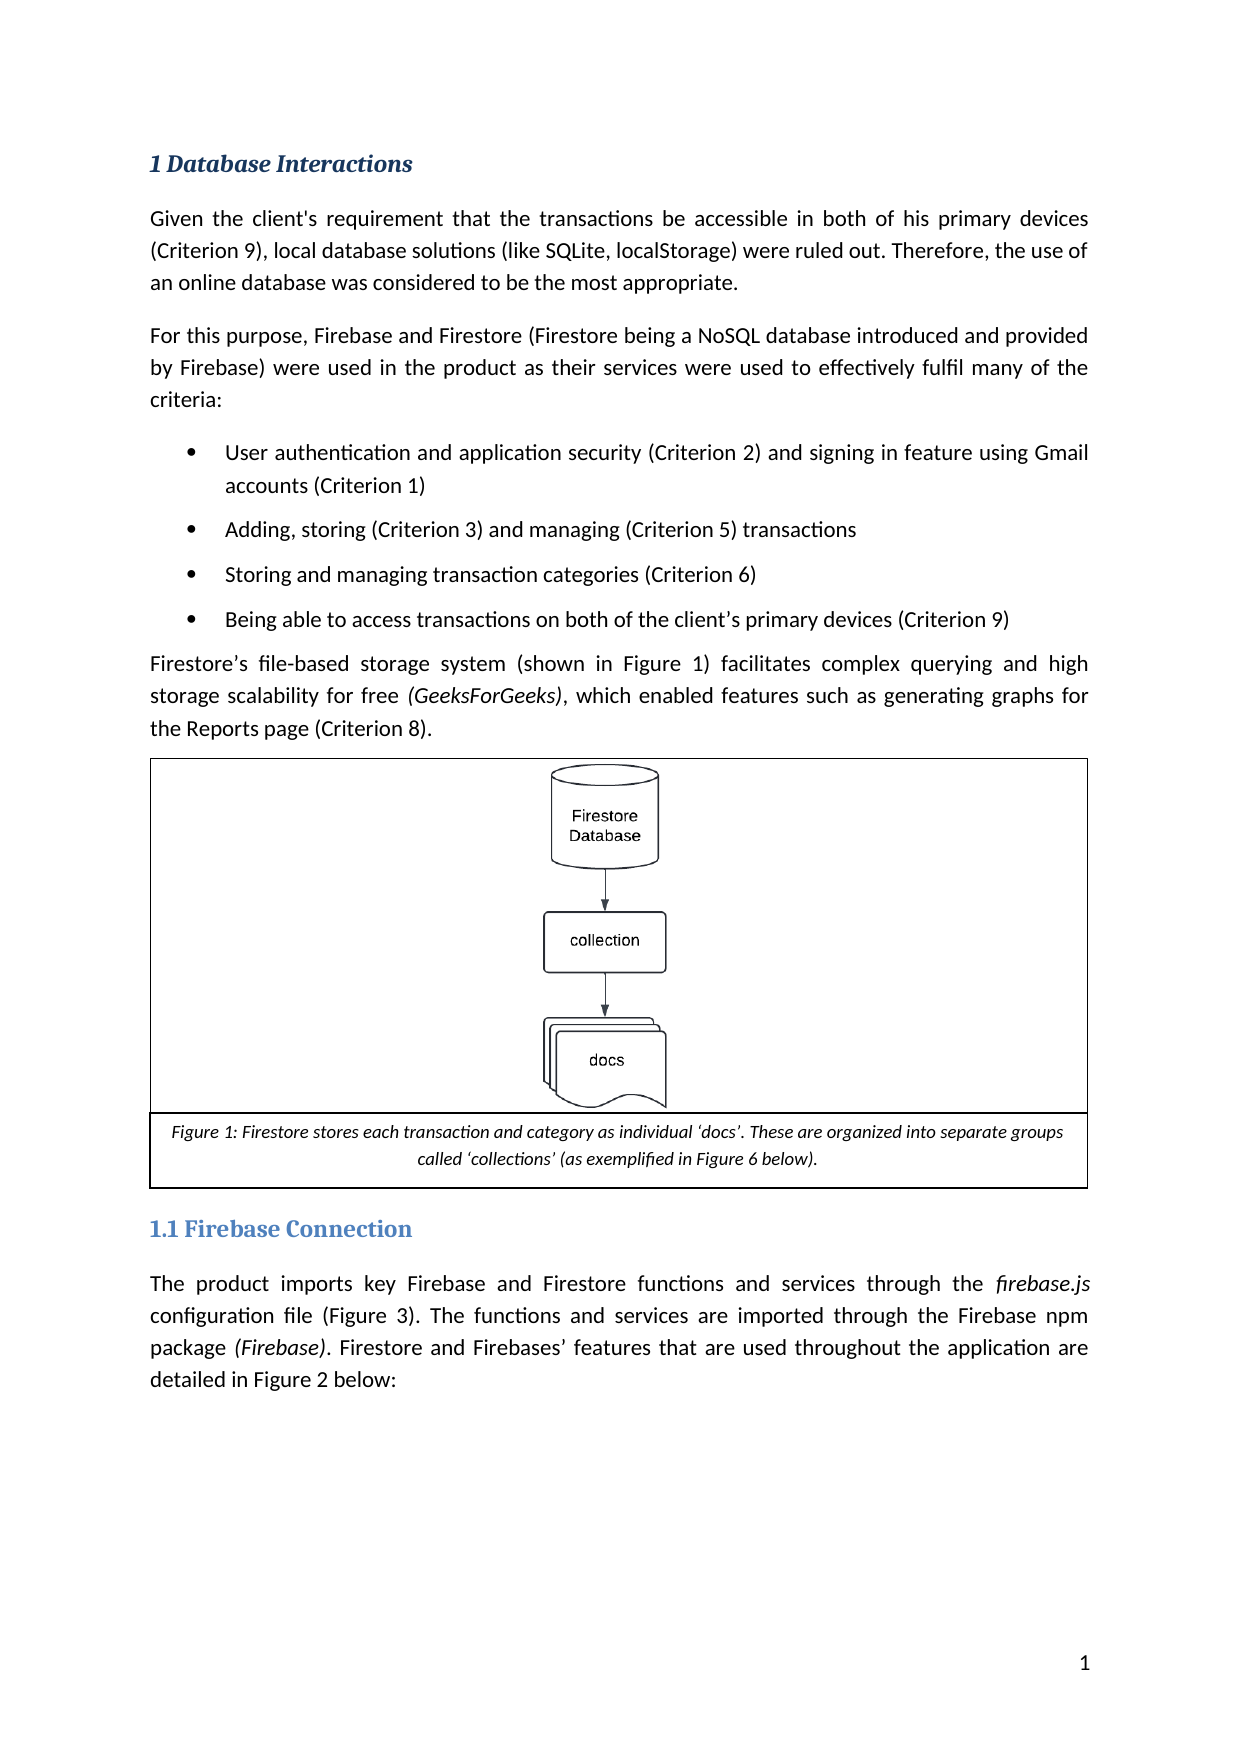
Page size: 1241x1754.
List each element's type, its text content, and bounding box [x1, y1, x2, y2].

list Storing and managing transaction categories (Criterion 6) [187, 560, 1090, 588]
picture [520, 759, 689, 1112]
list Being able to access transactions on both of the client’s primary devices (Criterion 9) [187, 605, 1090, 633]
text Firestore’s file-based storage system (shown in Figure 1) facilitates complex querying and high storage scalability for free (GeeksForGeeks), which enabled features such as generating graphs for the Reports page (Criterion 8). [150, 649, 1090, 742]
subtitle 1 Database Interactions [150, 150, 1090, 179]
list User authentication and application security (Criterion 2) and signing in feature using Gmail accounts (Criterion 1) [187, 438, 1090, 499]
list Adding, storing (Criterion 3) and managing (Criterion 5) transactions [187, 515, 1090, 543]
subtitle 1.1 Firebase Connection [150, 1215, 1090, 1244]
text The product imports key Firebase and Firestore functions and services through the firebase.js configuration file (Figure 3). The functions and services are imported through the Firebase npm package (Firebase). Firestore and Firebases’ features that are used throughout the application are detailed in Figure 2 below: [150, 1269, 1090, 1393]
text Given the client's requirement that the transactions be accessible in both of his primary devices (Criterion 9), local database solutions (like SQLite, localStorage) were ruled out. Therefore, the use of an online database was considered to be the most appropriate. [150, 204, 1090, 296]
text For this purpose, Firebase and Firestore (Firestore being a NoSQL database introduced and provided by Firebase) were used in the product as their services were used to effectively fulfil many of the criteria: [150, 321, 1090, 413]
